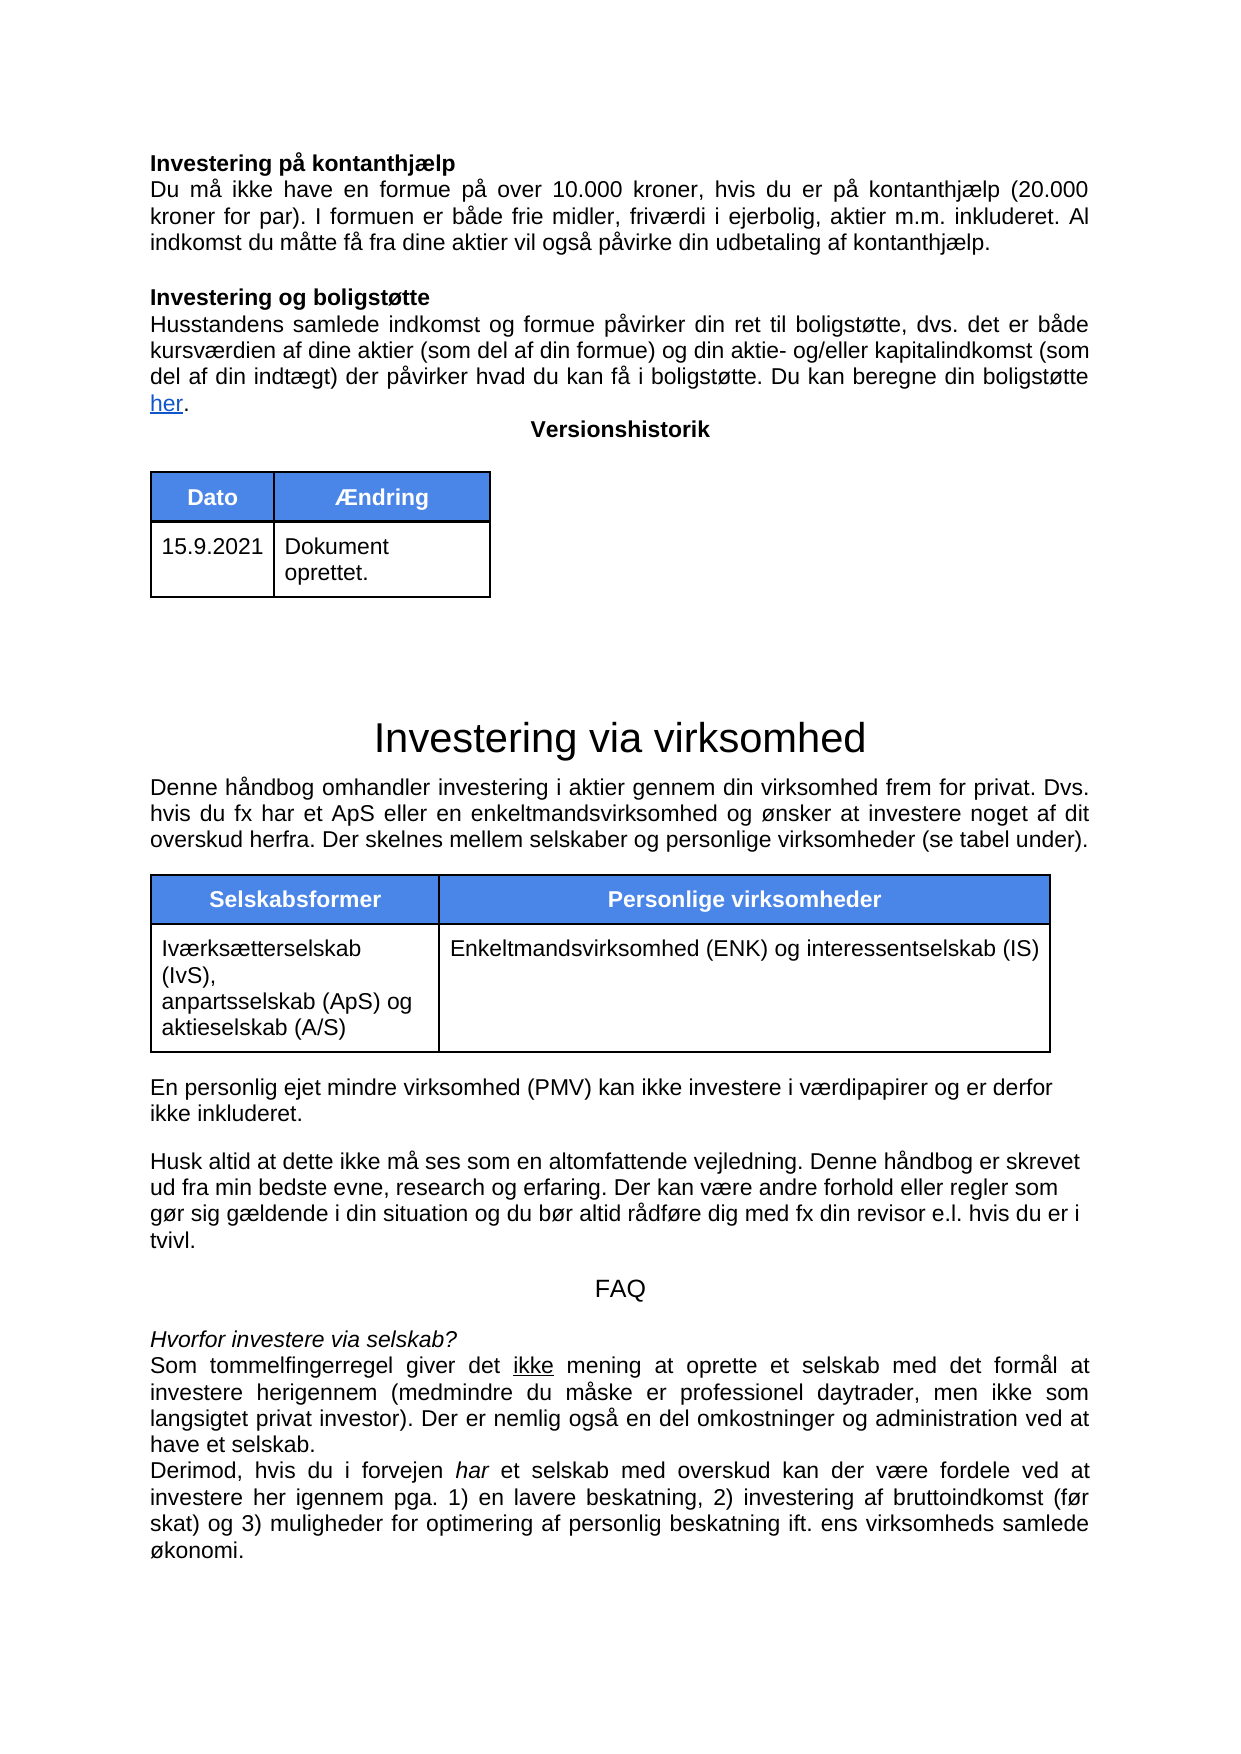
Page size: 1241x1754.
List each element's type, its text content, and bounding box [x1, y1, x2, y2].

table_header Selskabsformer [152, 876, 438, 923]
text Investering på kontanthjælp [150, 150, 1090, 176]
subtitle FAQ [150, 1274, 1090, 1303]
table_header Personlige virksomheder [440, 876, 1049, 923]
text Investering og boligstøtte [150, 284, 1090, 311]
table_cell 15.9.2021 [152, 523, 273, 596]
text Hvorfor investere via selskab? [150, 1326, 1090, 1352]
text Husk altid at dette ikke må ses som en altomfattende vejledning. Denne håndbog er skrevet ud fra min bedste evne, research og erfaring. Der kan være andre forhold eller regler som gør sig gældende i din situation og du bør altid rådføre dig med fx din revisor e.l. hvis du er i tvivl. [150, 1148, 1090, 1253]
text Som tommelfingerregel giver det ikke mening at oprette et selskab med det formål at investere herigennem (medmindre du måske er professionel daytrader, men ikke som langsigtet privat investor). Der er nemlig også en del omkostninger og administration ved at have et selskab. [150, 1352, 1090, 1457]
text Derimod, hvis du i forvejen har et selskab med overskud kan der være fordele ved at investere her igennem pga. 1) en lavere beskatning, 2) investering af bruttoindkomst (før skat) og 3) muligheder for optimering af personlig beskatning ift. ens virksomheds samlede økonomi. [150, 1457, 1090, 1563]
table_cell Iværksætterselskab (IvS), anpartsselskab (ApS) og aktieselskab (A/S) [152, 925, 438, 1051]
table_cell Enkeltmandsvirksomhed (ENK) og interessentselskab (IS) [440, 925, 1049, 1051]
subtitle Investering via virksomhed [150, 713, 1090, 761]
text Versionshistorik [150, 416, 1090, 442]
text Du må ikke have en formue på over 10.000 kroner, hvis du er på kontanthjælp (20.000 kroner for par). I formuen er både frie midler, friværdi i ejerbolig, aktier m.m. inkluderet. Al indkomst du måtte få fra dine aktier vil også påvirke din udbetaling af kontanthjælp. [150, 176, 1090, 255]
text Denne håndbog omhandler investering i aktier gennem din virksomhed frem for privat. Dvs. hvis du fx har et ApS eller en enkeltmandsvirksomhed og ønsker at investere noget af dit overskud herfra. Der skelnes mellem selskaber og personlige virksomheder (se tabel under). [150, 774, 1090, 853]
text Husstandens samlede indkomst og formue påvirker din ret til boligstøtte, dvs. det er både kursværdien af dine aktier (som del af din formue) og din aktie- og/eller kapitalindkomst (som del af din indtægt) der påvirker hvad du kan få i boligstøtte. Du kan beregne din boligstøtte her. [150, 311, 1090, 416]
text En personlig ejet mindre virksomhed (PMV) kan ikke investere i værdipapirer og er derfor ikke inkluderet. [150, 1074, 1090, 1127]
table_header Ændring [275, 473, 489, 520]
table_cell Dokument oprettet. [275, 523, 489, 596]
table_header Dato [152, 473, 273, 520]
